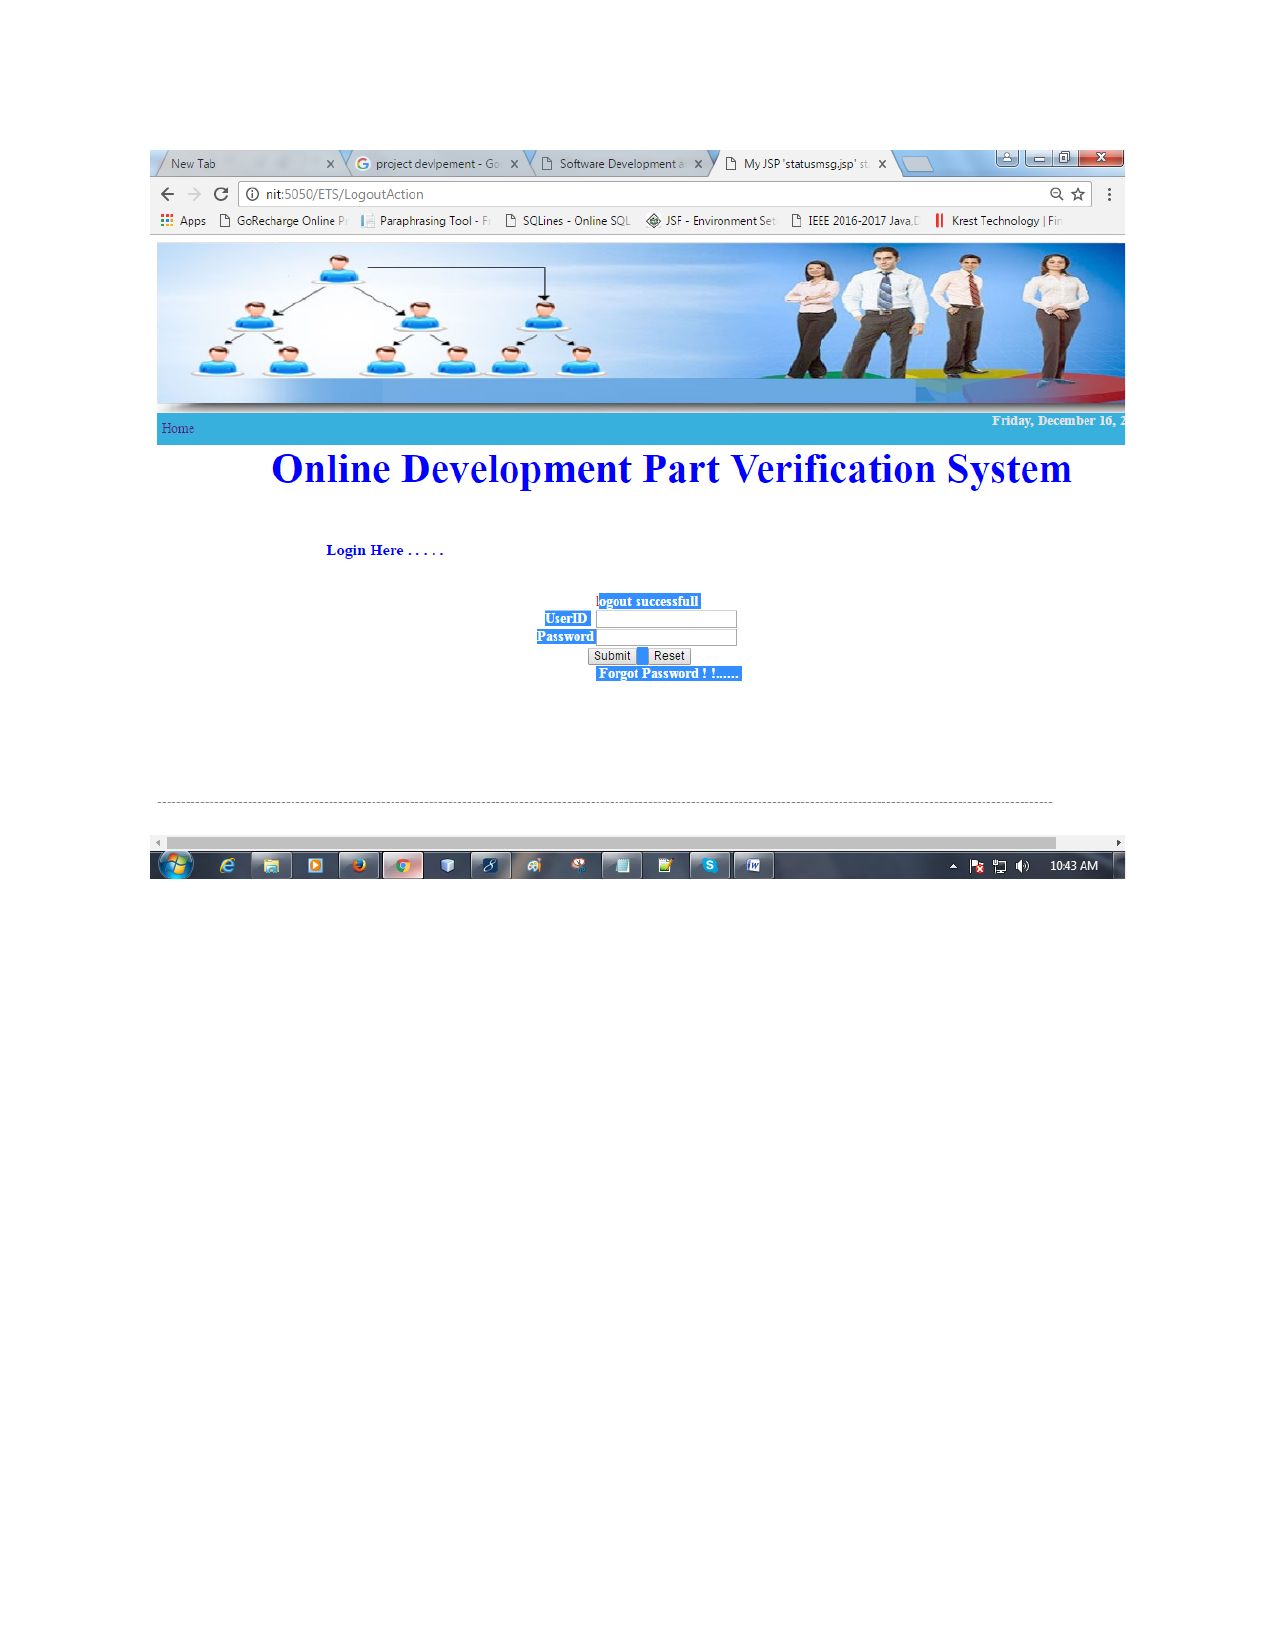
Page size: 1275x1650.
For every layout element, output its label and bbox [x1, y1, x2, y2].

picture [150, 150, 1125, 879]
